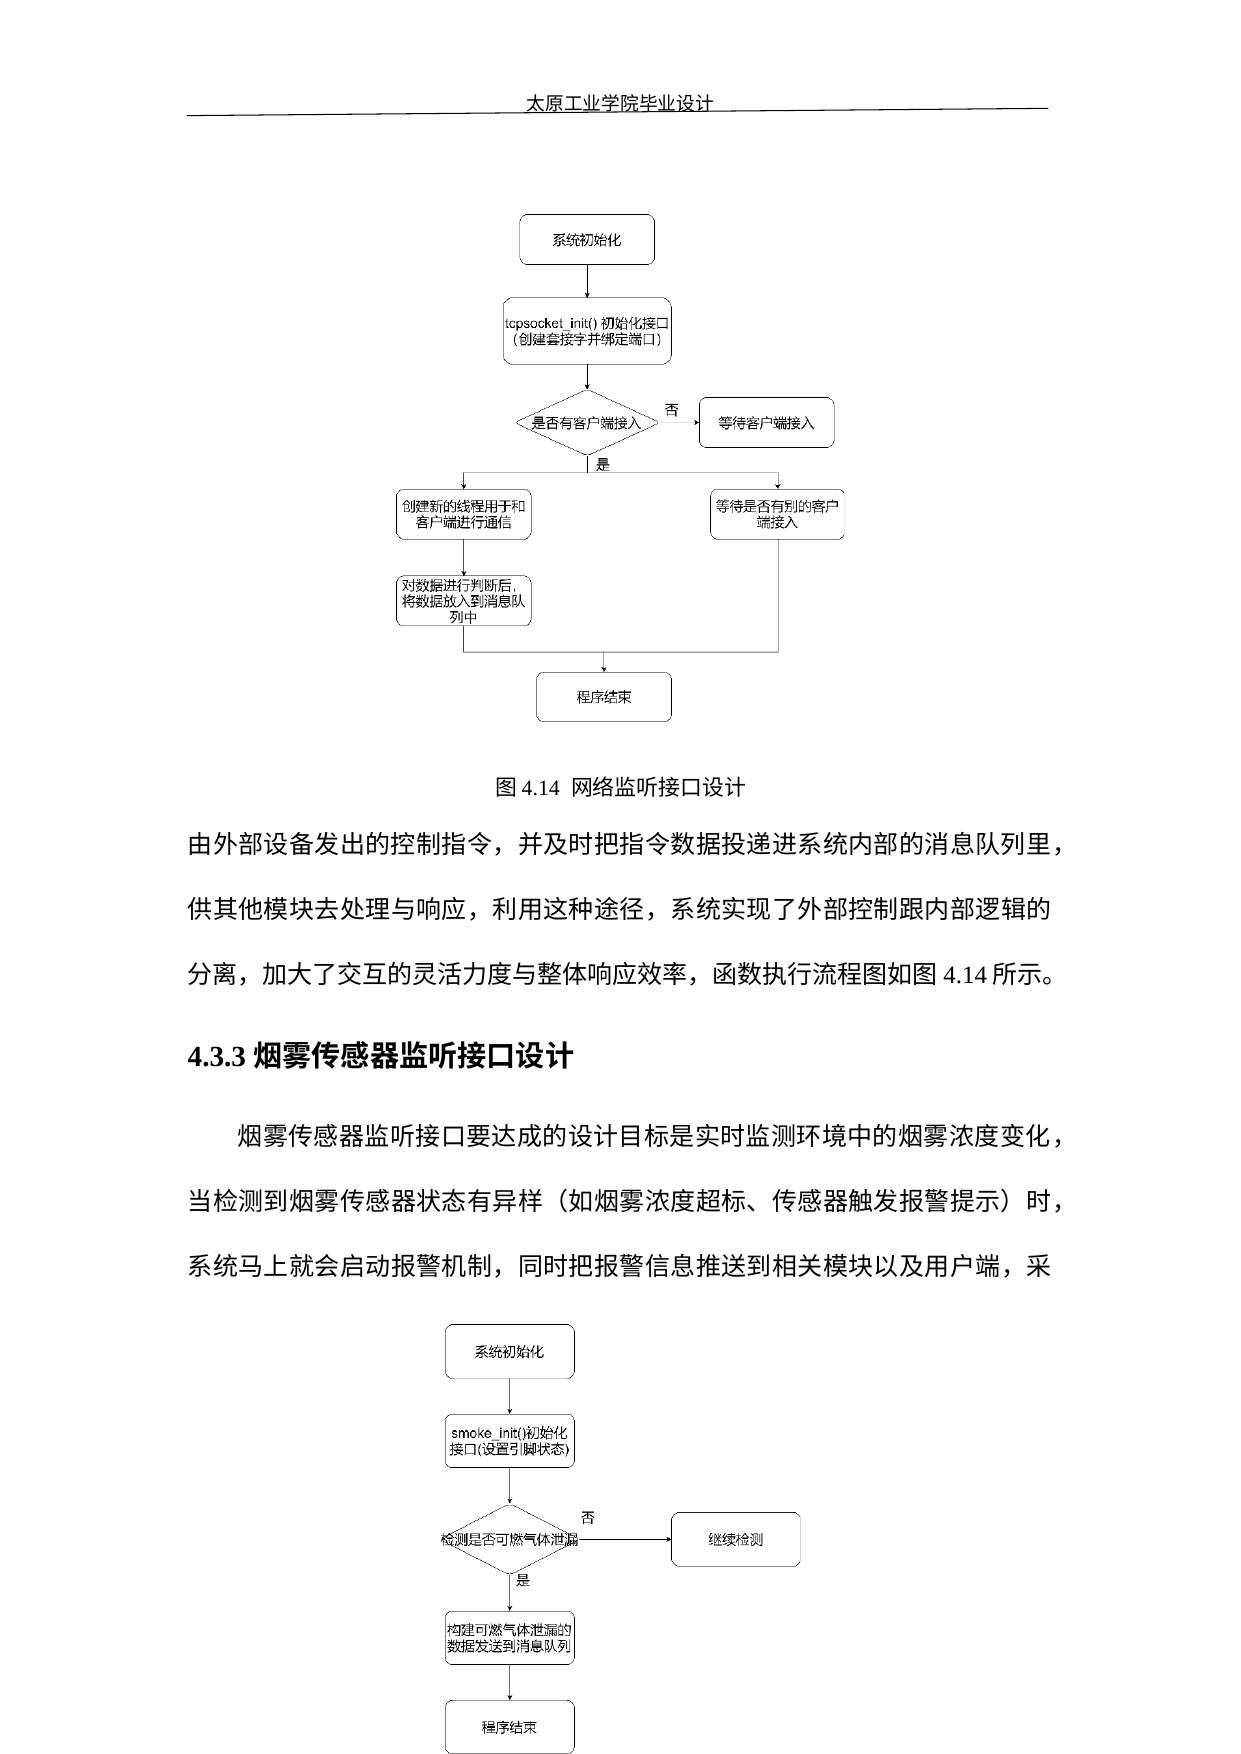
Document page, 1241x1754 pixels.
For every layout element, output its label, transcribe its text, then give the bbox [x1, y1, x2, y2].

picture [396, 214, 845, 722]
subtitle 烟雾传感器监听接口设计 [187, 1021, 1053, 1086]
picture [439, 1324, 801, 1754]
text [187, 160, 1053, 1005]
